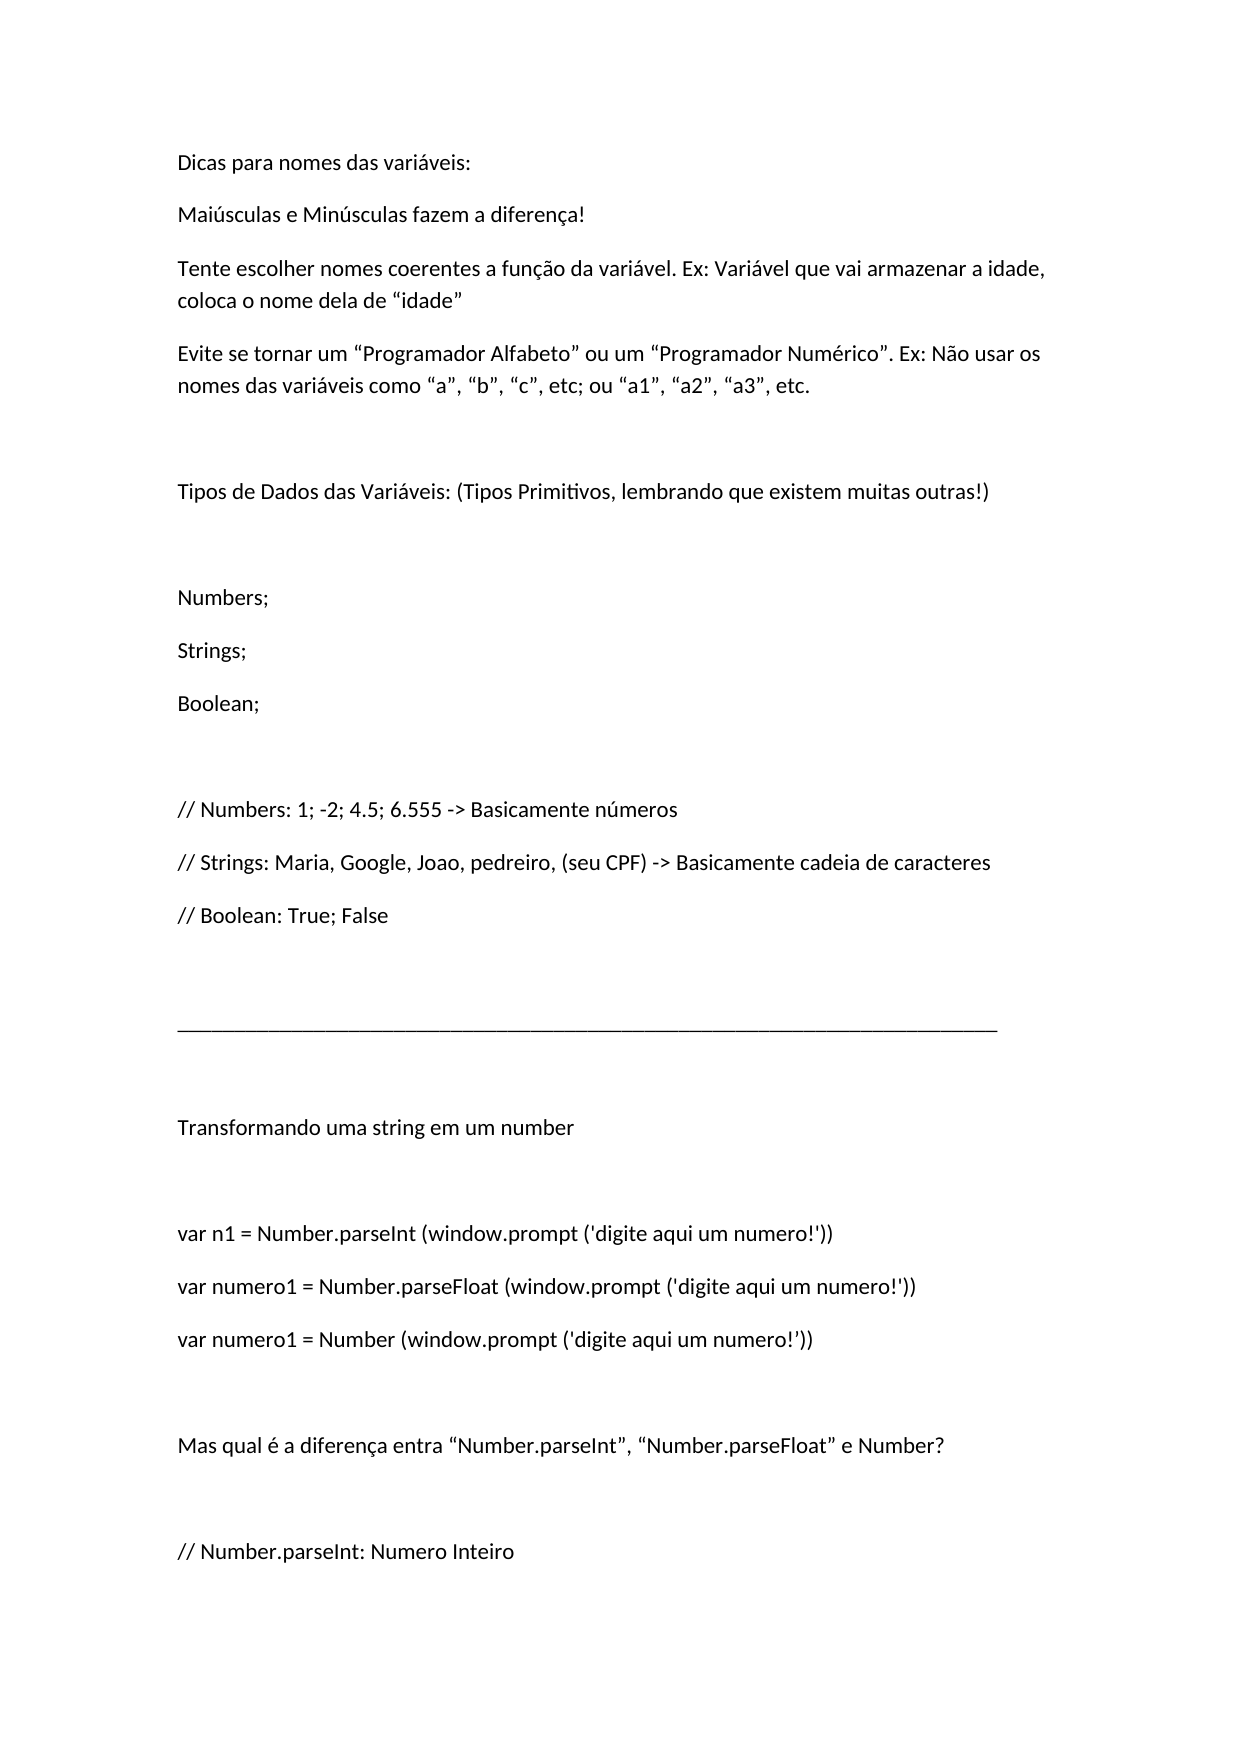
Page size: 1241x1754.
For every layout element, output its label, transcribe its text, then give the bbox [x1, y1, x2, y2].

text Transformando uma string em um number [177, 1113, 1063, 1141]
text var numero1 = Number.parseFloat (window.prompt ('digite aqui um numero!')) [177, 1272, 1063, 1300]
text Tente escolher nomes coerentes a função da variável. Ex: Variável que vai armazenar a idade, coloca o nome dela de “idade” [177, 254, 1063, 314]
text // Numbers: 1; -2; 4.5; 6.555 -> Basicamente números [177, 795, 1063, 823]
text Boolean; [177, 689, 1063, 717]
text Mas qual é a diferença entra “Number.parseInt”, “Number.parseFloat” e Number? [177, 1431, 1063, 1459]
text var numero1 = Number (window.prompt ('digite aqui um numero!’)) [177, 1325, 1063, 1353]
text // Number.parseInt: Numero Inteiro [177, 1537, 1063, 1566]
text var n1 = Number.parseInt (window.prompt ('digite aqui um numero!')) [177, 1219, 1063, 1247]
text Numbers; [177, 583, 1063, 611]
text Strings; [177, 636, 1063, 664]
text ________________________________________________________________________ [177, 1007, 1063, 1035]
text Tipos de Dados das Variáveis: (Tipos Primitivos, lembrando que existem muitas outras!) [177, 477, 1063, 505]
text Dicas para nomes das variáveis: [177, 148, 1063, 176]
text Evite se tornar um “Programador Alfabeto” ou um “Programador Numérico”. Ex: Não usar os nomes das variáveis como “a”, “b”, “c”, etc; ou “a1”, “a2”, “a3”, etc. [177, 339, 1063, 399]
text Maiúsculas e Minúsculas fazem a diferença! [177, 201, 1063, 229]
text // Strings: Maria, Google, Joao, pedreiro, (seu CPF) -> Basicamente cadeia de caracteres [177, 848, 1063, 876]
text // Boolean: True; False [177, 901, 1063, 929]
